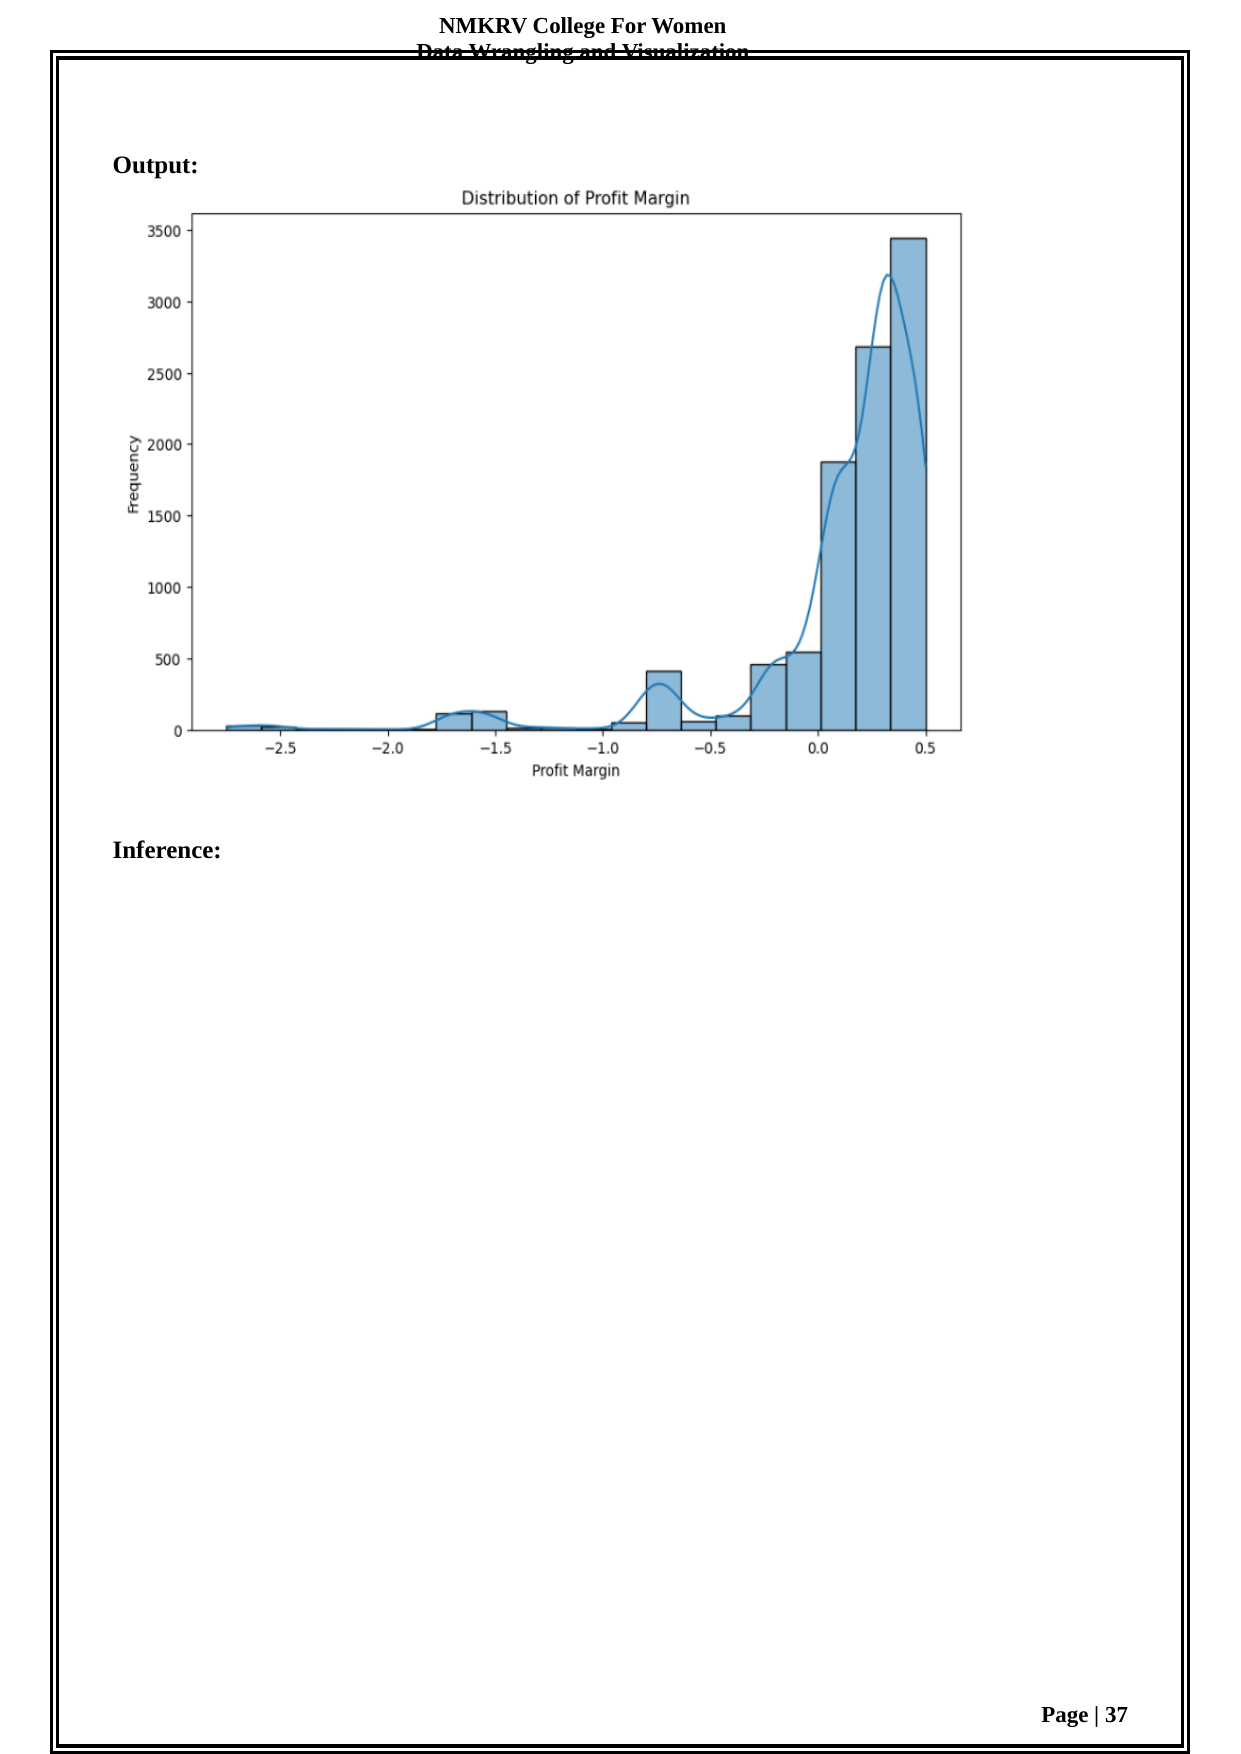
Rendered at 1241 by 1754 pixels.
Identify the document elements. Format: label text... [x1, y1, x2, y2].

text Output: [112, 150, 1128, 179]
picture [112, 183, 996, 799]
text Inference: [112, 836, 1128, 864]
